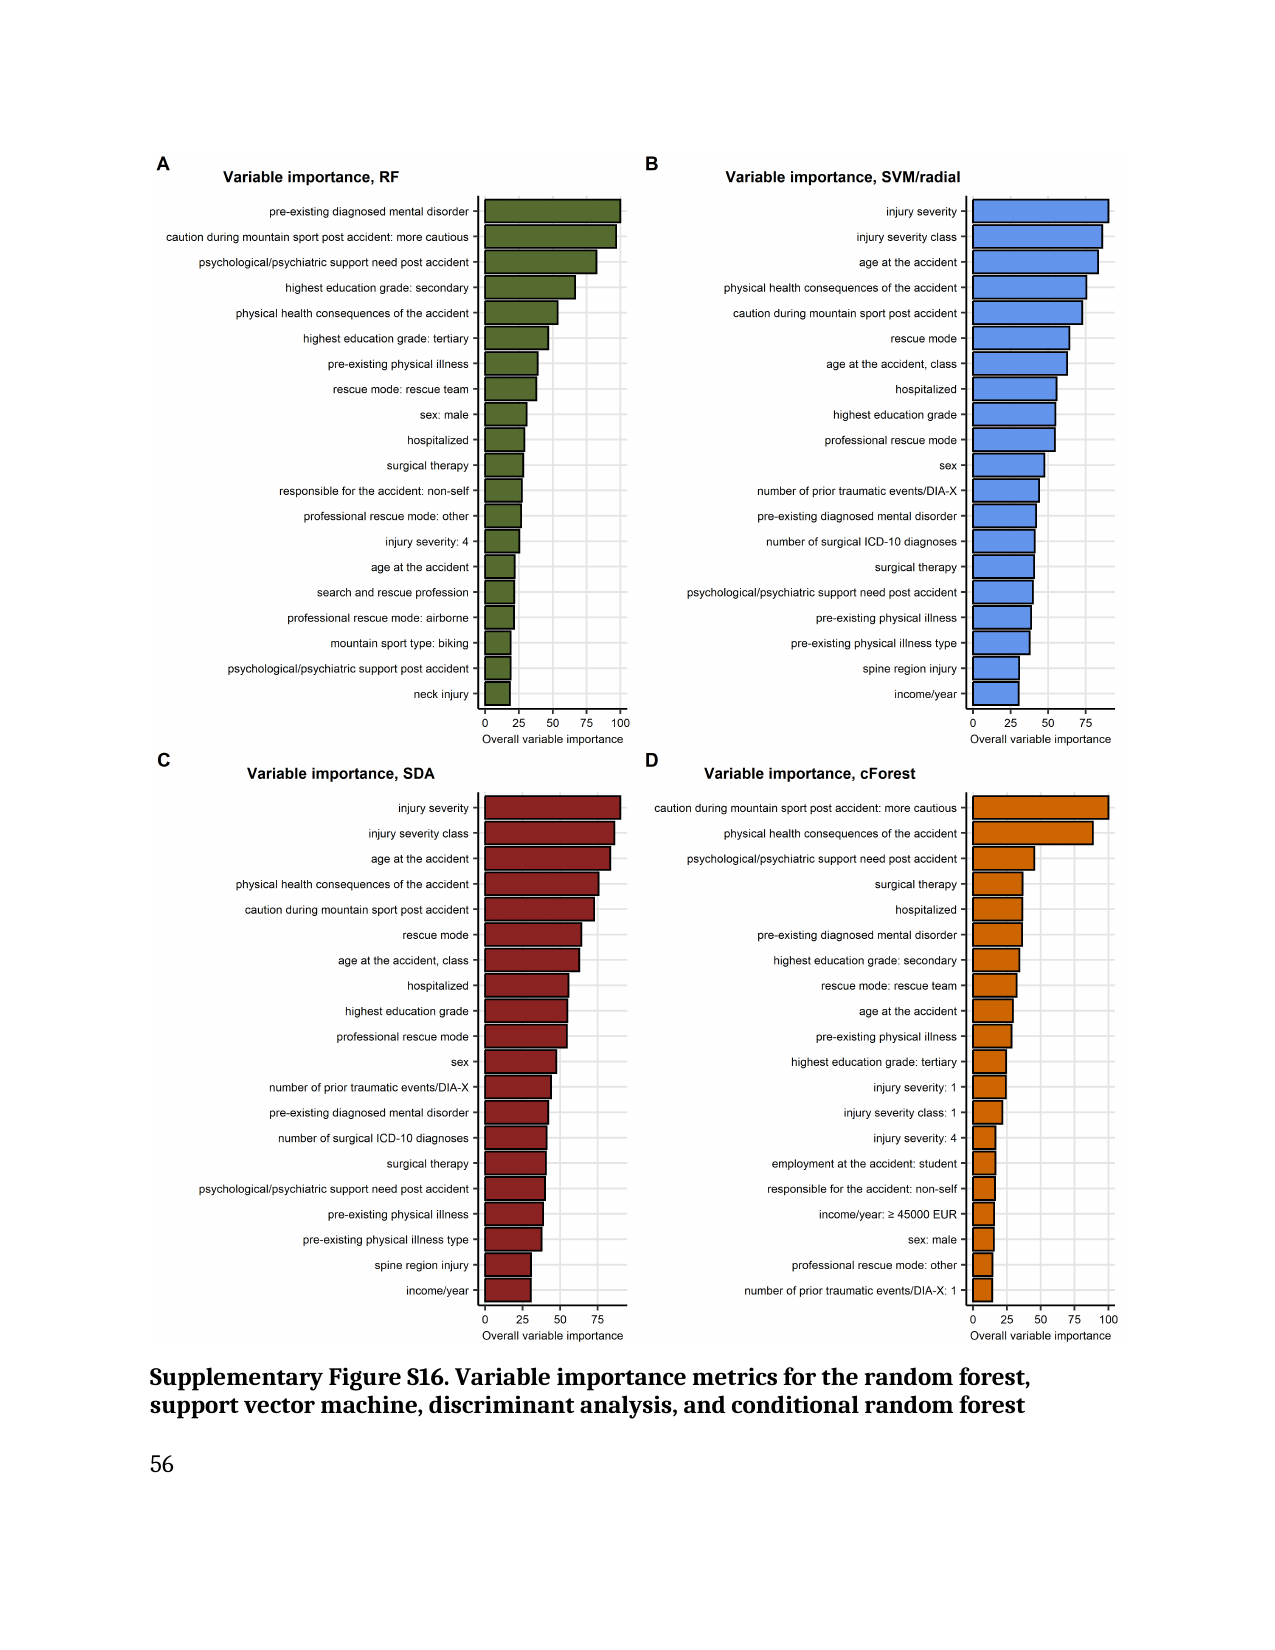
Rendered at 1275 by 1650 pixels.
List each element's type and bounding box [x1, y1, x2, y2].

picture [150, 150, 1125, 1342]
text [150, 1363, 1125, 1420]
